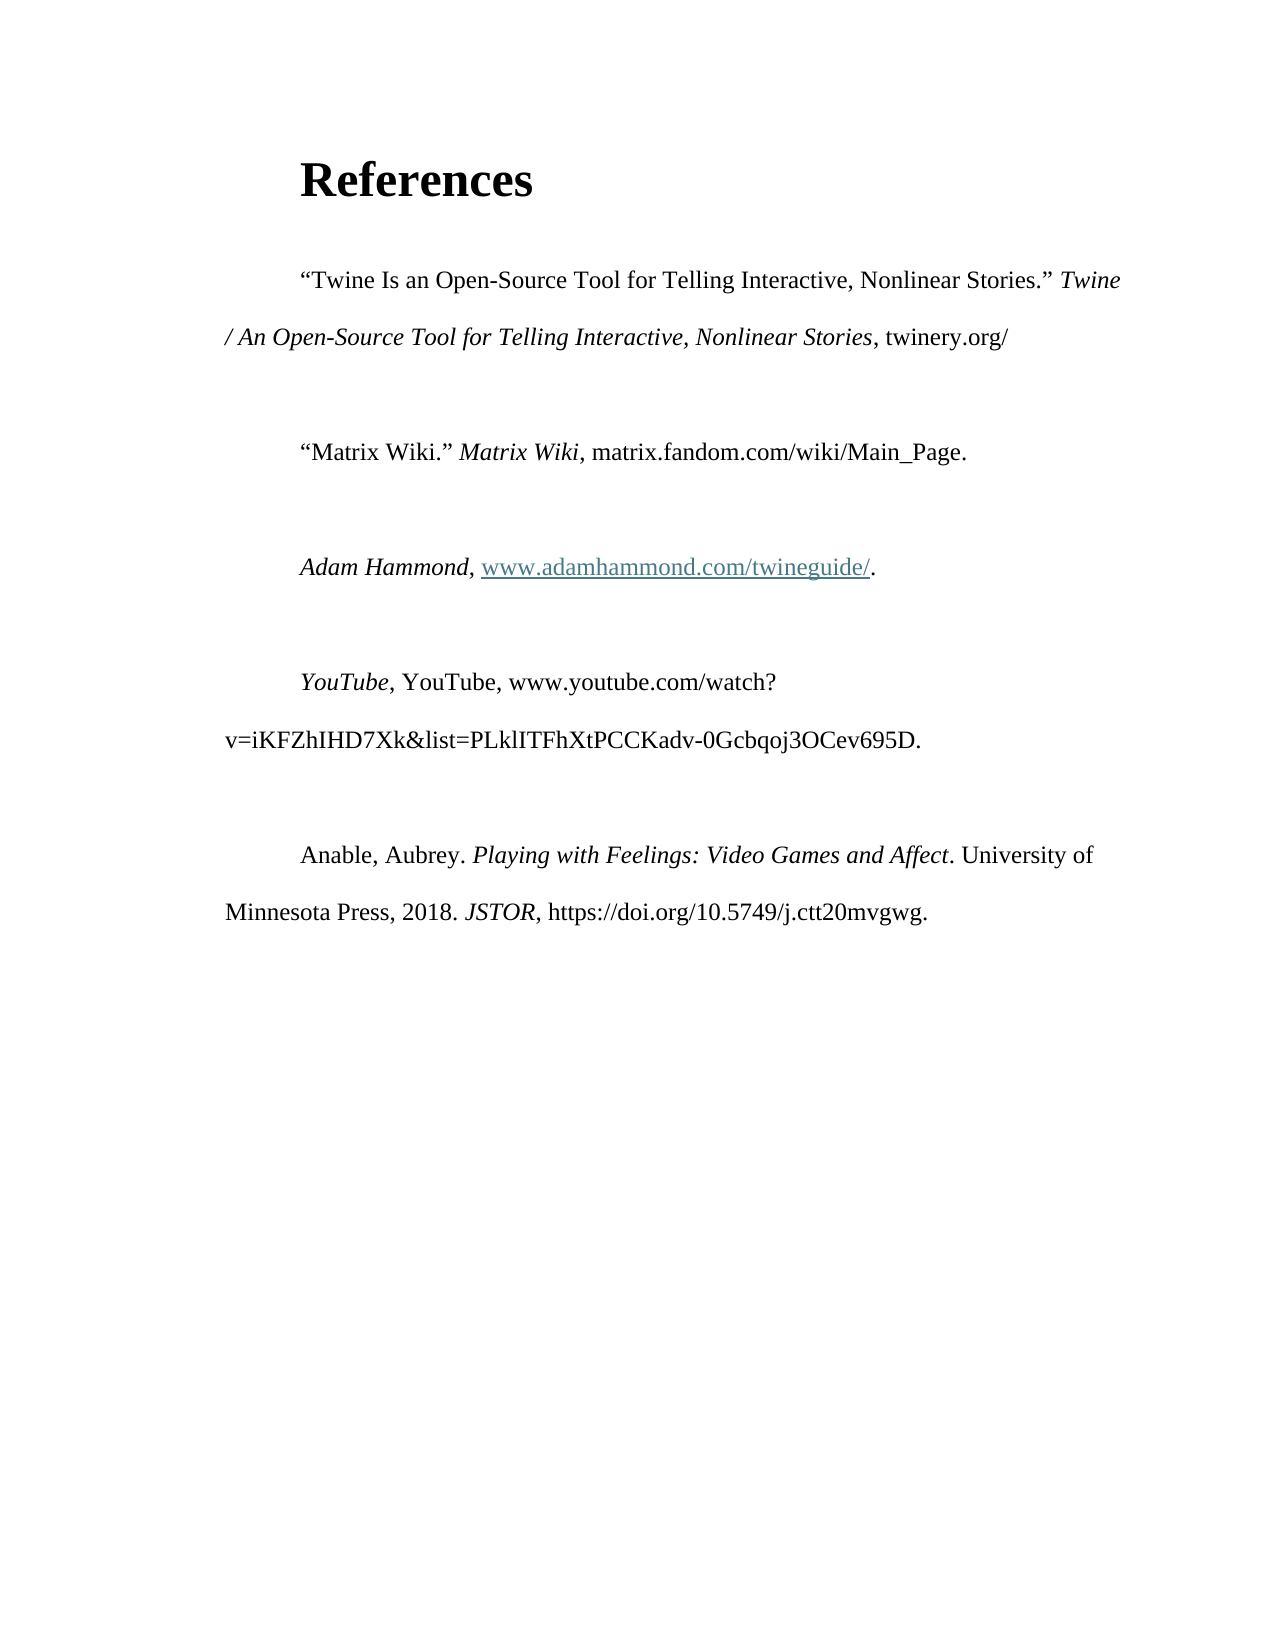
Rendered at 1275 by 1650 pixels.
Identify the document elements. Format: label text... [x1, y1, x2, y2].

list YouTube, YouTube, www.youtube.com/watch?v=iKFZhIHD7Xk&list=PLklITFhXtPCCKadv-0Gcbqoj3OCev695D. [225, 667, 1125, 754]
list Adam Hammond, www.adamhammond.com/twineguide/. [225, 552, 1125, 581]
list “Matrix Wiki.” Matrix Wiki, matrix.fandom.com/wiki/Main_Page. [225, 437, 1125, 466]
list Anable, Aubrey. Playing with Feelings: Video Games and Affect. University of Minnesota Press, 2018. JSTOR, https://doi.org/10.5749/j.ctt20mvgwg. [225, 840, 1125, 926]
list “Twine Is an Open-Source Tool for Telling Interactive, Nonlinear Stories.” Twine / An Open-Source Tool for Telling Interactive, Nonlinear Stories, twinery.org/ [225, 265, 1125, 351]
list References [225, 150, 1125, 207]
